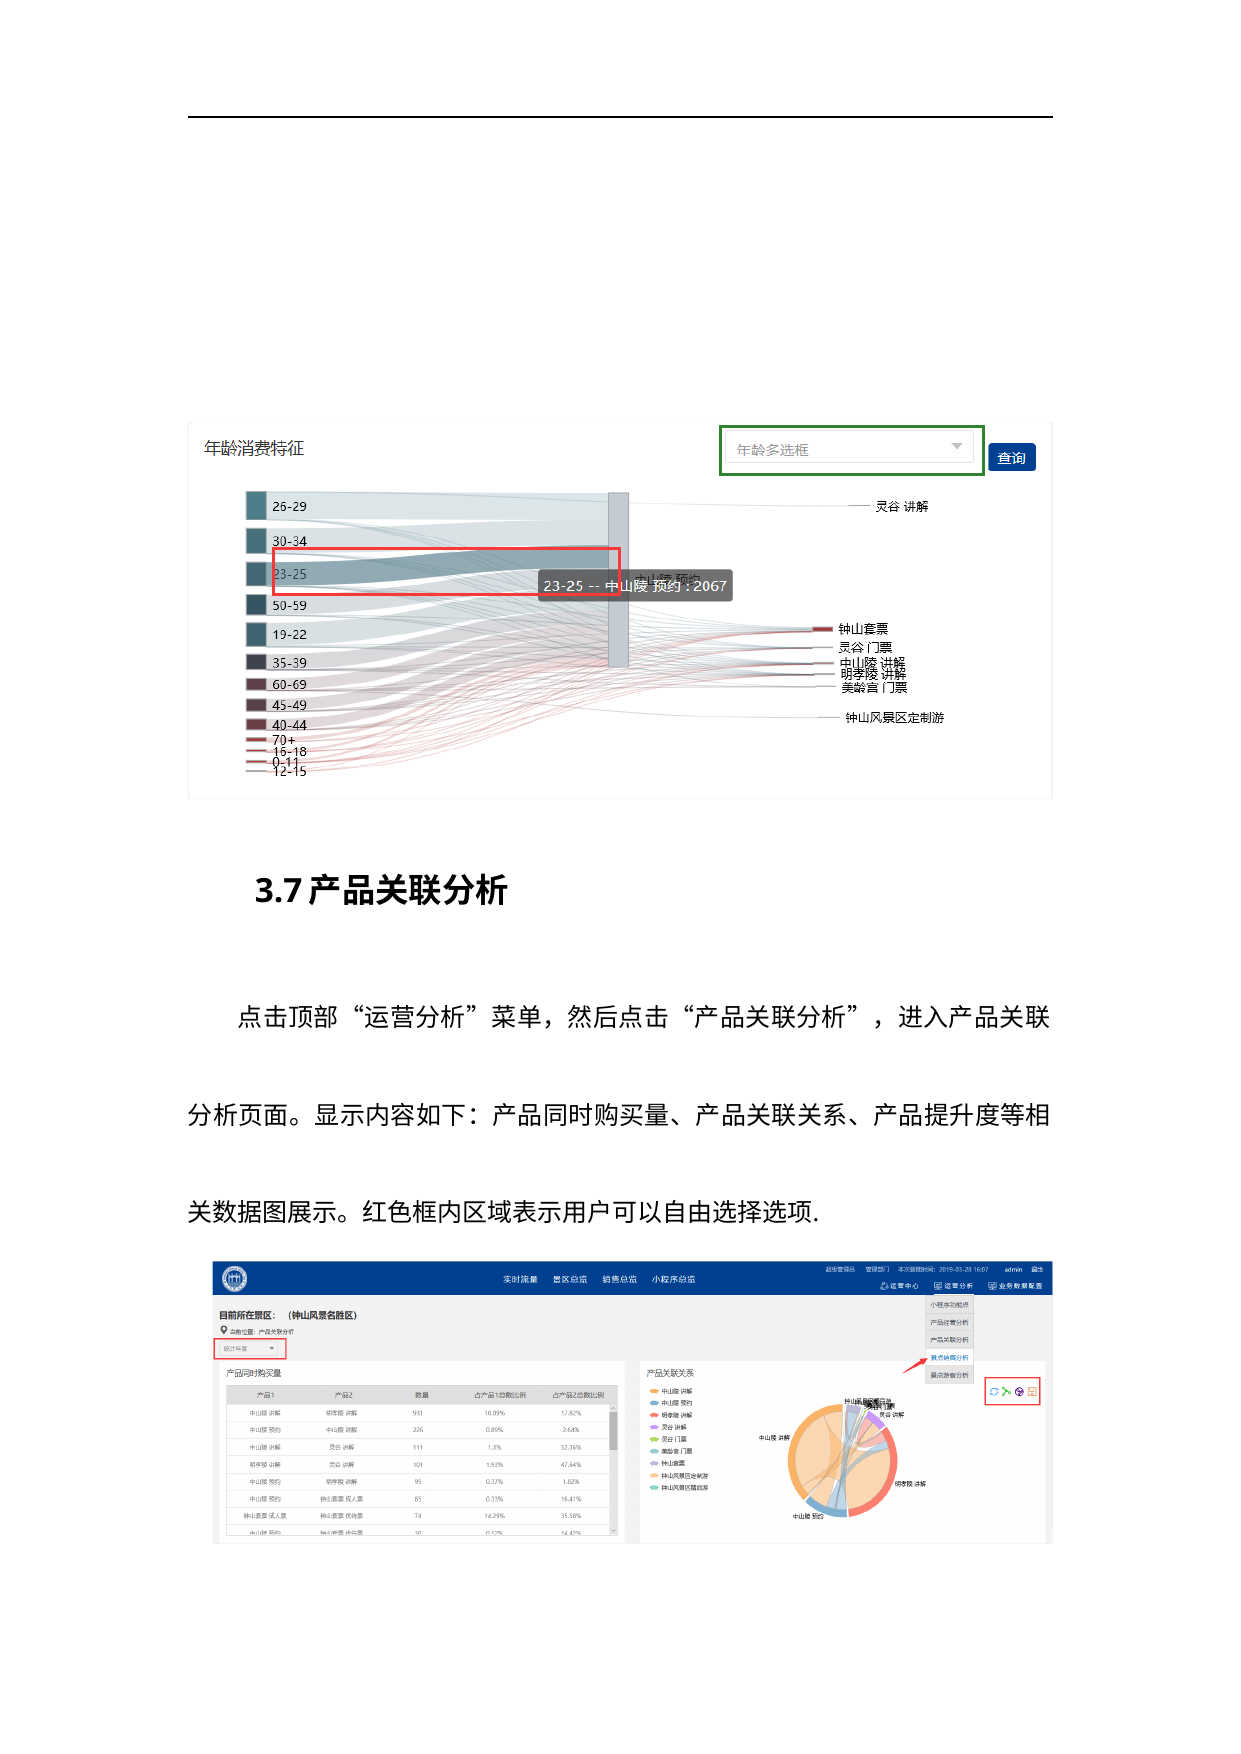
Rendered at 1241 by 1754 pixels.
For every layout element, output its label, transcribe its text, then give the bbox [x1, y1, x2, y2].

picture [212, 1261, 1053, 1544]
subtitle 3.7产品关联分析 [187, 856, 1053, 921]
picture [187, 422, 1053, 799]
text 点击顶部“运营分析”菜单，然后点击“产品关联分析”，进入产品关联分析页面。显示内容如下：产品同时购买量、产品关联关系、产品提升度等相关数据图展示。红色框内区域表示用户可以自由选择选项. [187, 983, 1053, 1243]
